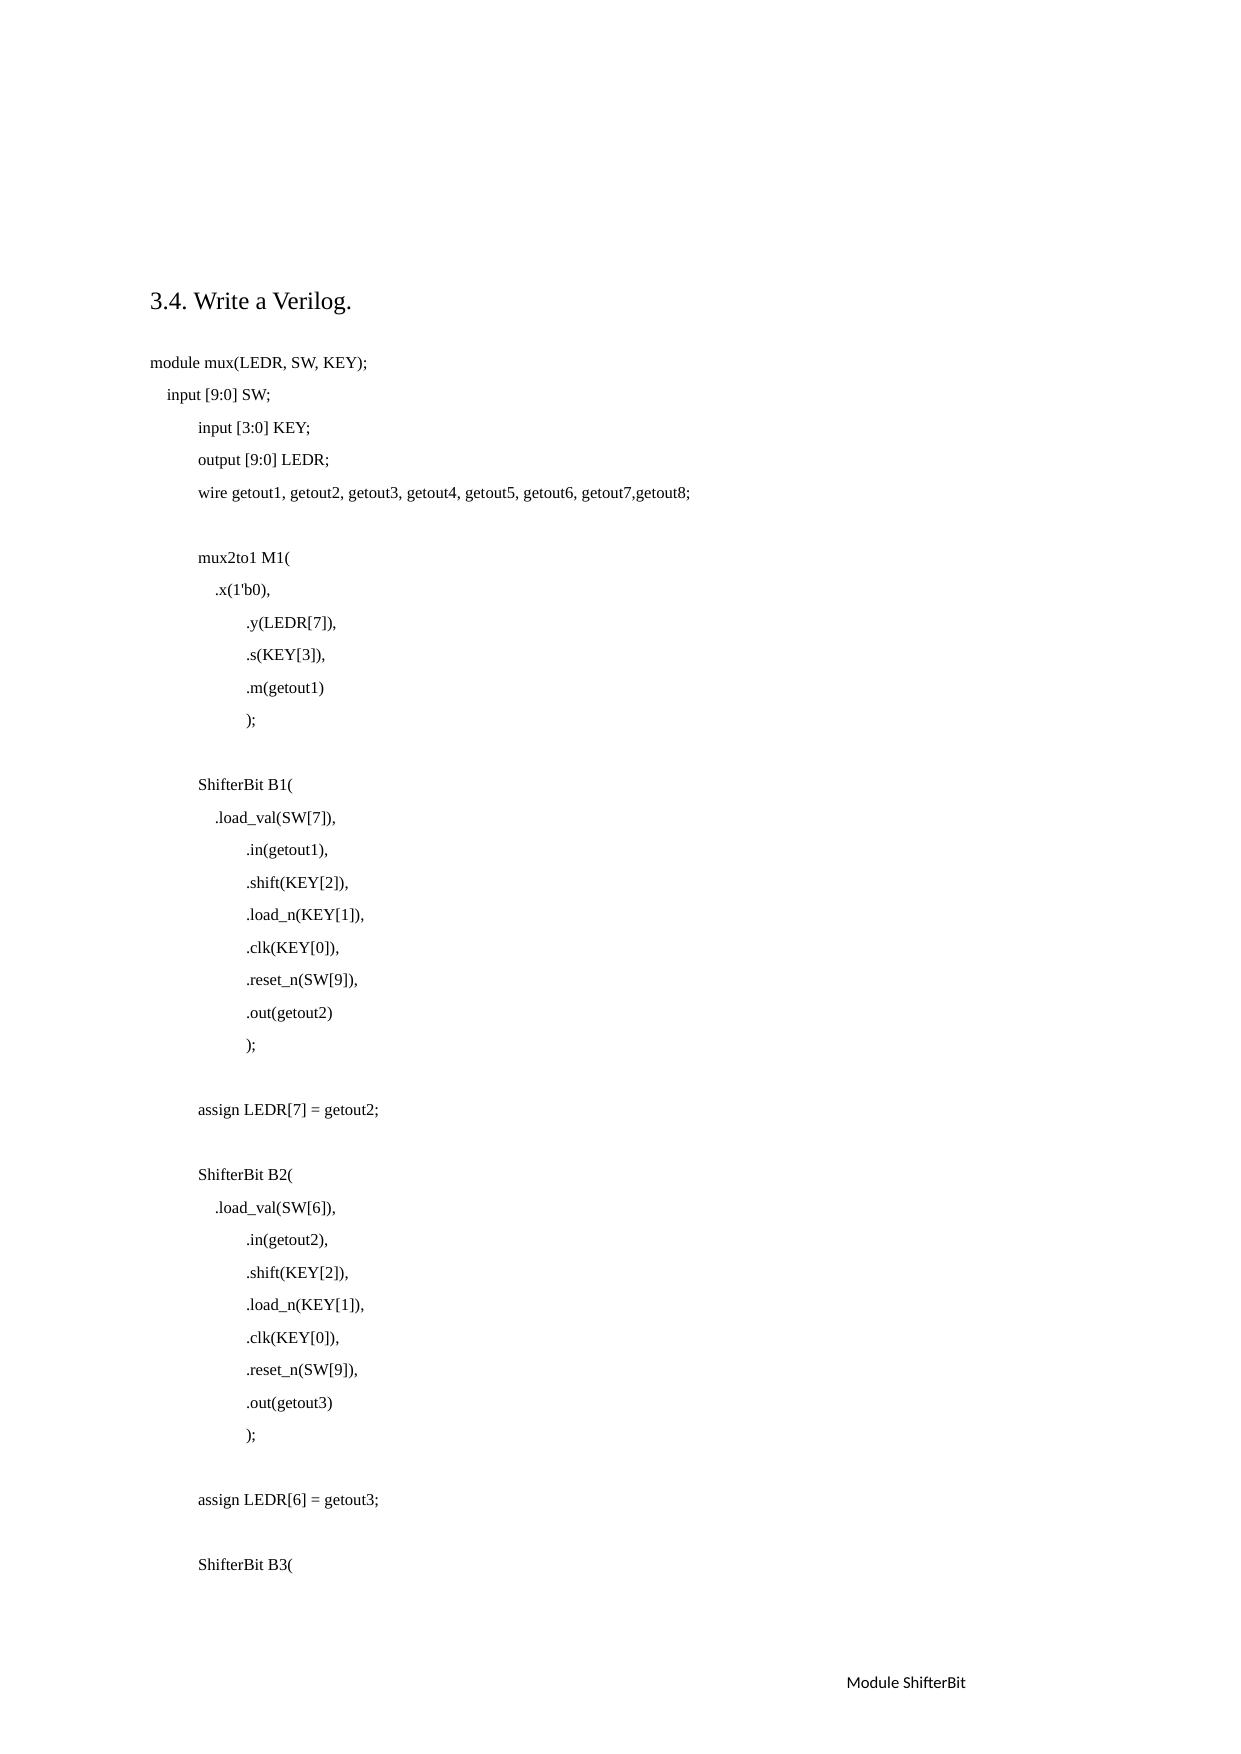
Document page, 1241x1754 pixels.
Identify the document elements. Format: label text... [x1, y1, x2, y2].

text module mux(LEDR, SW, KEY); [150, 346, 1090, 378]
text .load_n(KEY[1]), [150, 898, 1090, 931]
text ShifterBit B2( [150, 1158, 1090, 1191]
text assign LEDR[6] = getout3; [150, 1483, 1090, 1516]
text .clk(KEY[0]), [150, 1321, 1090, 1353]
text .load_n(KEY[1]), [150, 1288, 1090, 1321]
text input [9:0] SW; [150, 378, 1090, 411]
text .shift(KEY[2]), [150, 866, 1090, 898]
text input [3:0] KEY; [150, 411, 1090, 443]
text ShifterBit B1( [150, 768, 1090, 801]
text .reset_n(SW[9]), [150, 963, 1090, 996]
text .s(KEY[3]), [150, 638, 1090, 671]
text mux2to1 M1( [150, 541, 1090, 573]
text .y(LEDR[7]), [150, 606, 1090, 638]
text .m(getout1) [150, 671, 1090, 703]
text .clk(KEY[0]), [150, 931, 1090, 963]
text 3.4. Write a Verilog. [150, 284, 1090, 317]
text .load_val(SW[7]), [150, 801, 1090, 833]
text wire getout1, getout2, getout3, getout4, getout5, getout6, getout7,getout8; [150, 476, 1090, 508]
text .in(getout1), [150, 833, 1090, 866]
text .out(getout3) [150, 1386, 1090, 1418]
text .load_val(SW[6]), [150, 1191, 1090, 1223]
text output [9:0] LEDR; [150, 443, 1090, 476]
text .in(getout2), [150, 1223, 1090, 1256]
text .out(getout2) [150, 996, 1090, 1028]
text ); [150, 1028, 1090, 1061]
text .shift(KEY[2]), [150, 1256, 1090, 1288]
text ); [150, 703, 1090, 736]
text assign LEDR[7] = getout2; [150, 1093, 1090, 1126]
text .reset_n(SW[9]), [150, 1353, 1090, 1386]
text ); [150, 1418, 1090, 1451]
text ShifterBit B3( [150, 1548, 1090, 1581]
text .x(1'b0), [150, 573, 1090, 606]
